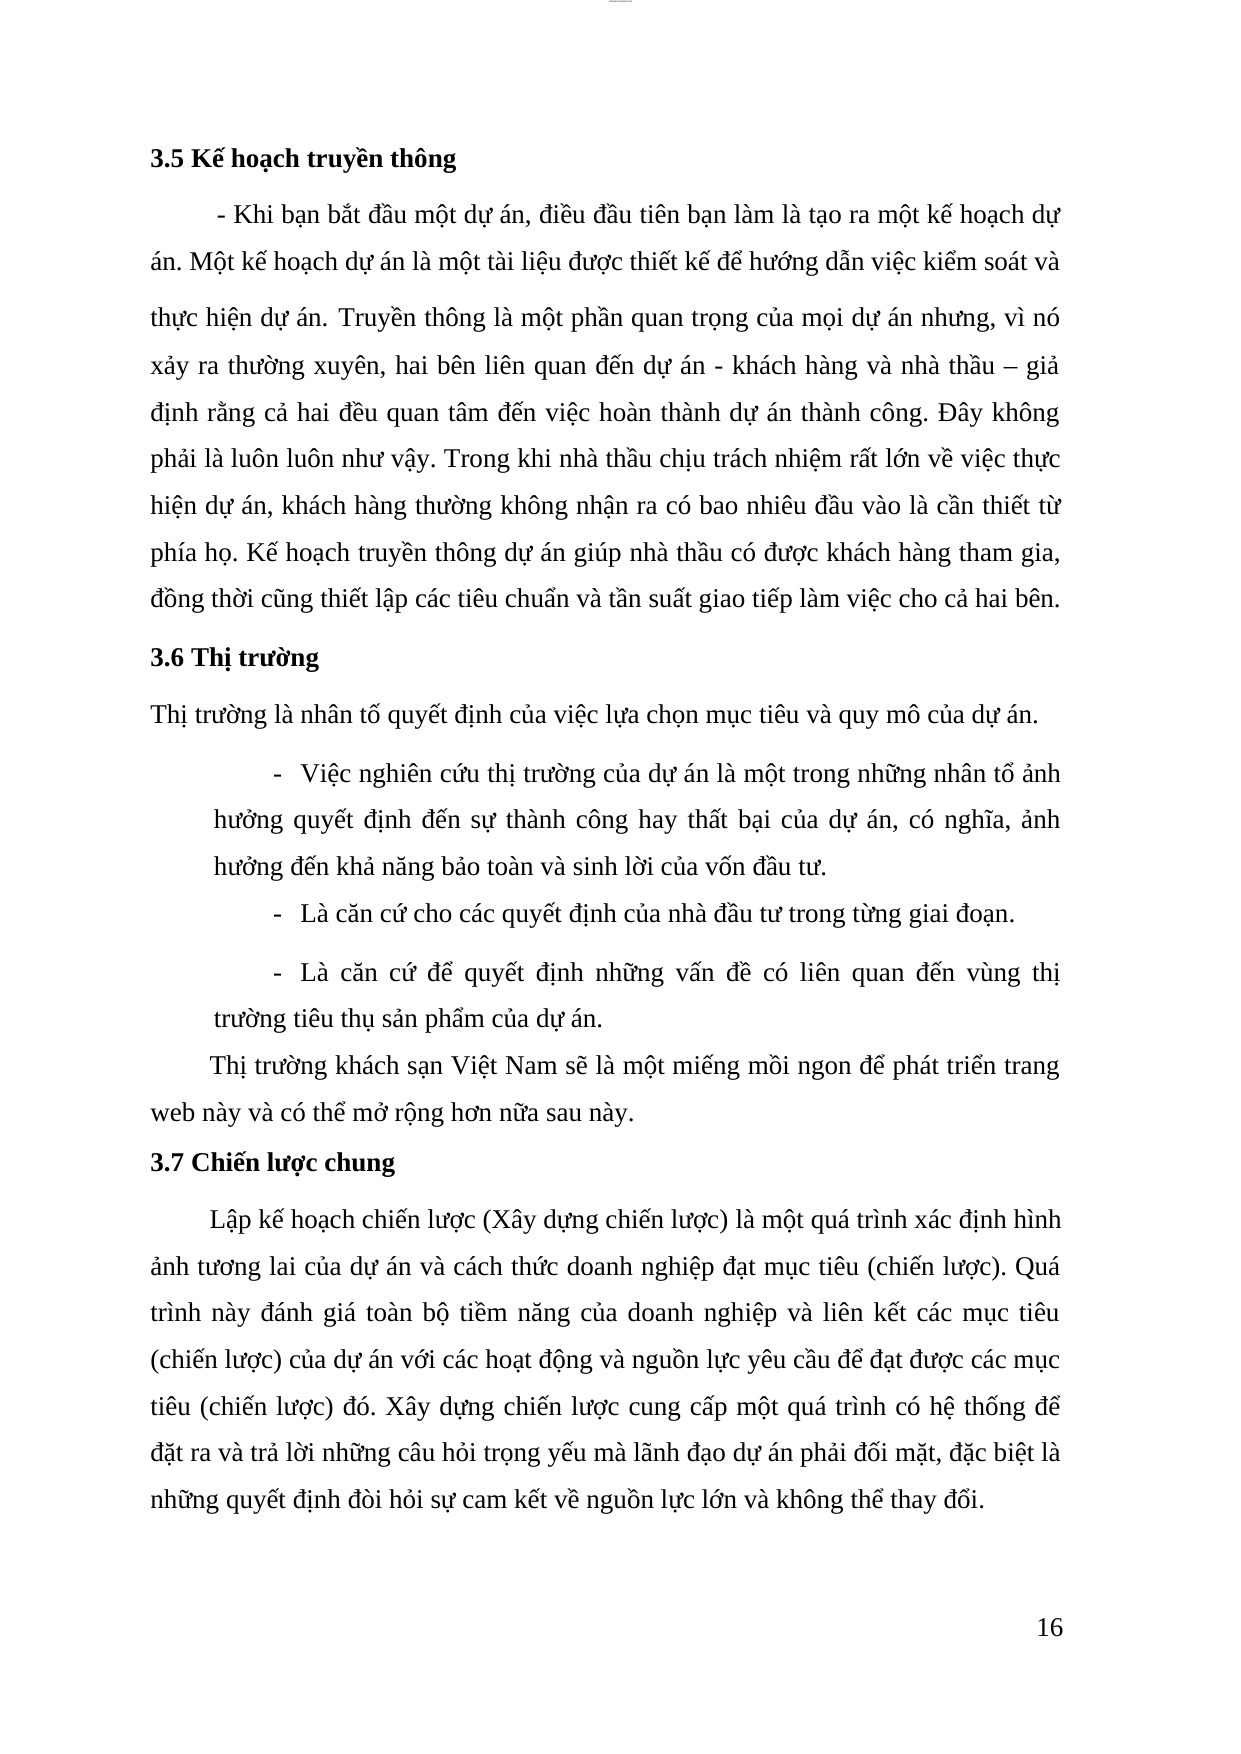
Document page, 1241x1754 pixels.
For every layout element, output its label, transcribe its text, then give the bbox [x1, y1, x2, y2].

list Việc nghiên cứu thị trường của dự án là một trong những nhân tổ ảnh hưởng quyết định đến sự thành công hay thất bại của dự án, có nghĩa, ảnh hưởng đến khả năng bảo toàn và sinh lời của vốn đầu tư. [214, 757, 1062, 881]
text Thị trường khách sạn Việt Nam sẽ là một miếng mồi ngon để phát triển trang web này và có thể mở rộng hơn nữa sau này. [150, 1049, 1062, 1127]
list Là căn cứ cho các quyết định của nhà đầu tư trong từng giai đoạn. [214, 897, 1062, 928]
list Là căn cứ để quyết định những vấn đề có liên quan đến vùng thị trường tiêu thụ sản phẩm của dự án. [214, 956, 1062, 1033]
text Thị trường là nhân tố quyết định của việc lựa chọn mục tiêu và quy mô của dự án. [150, 698, 1062, 729]
subtitle 3.7 Chiến lược chung [150, 1147, 1091, 1178]
text Lập kế hoạch chiến lược (Xây dựng chiến lược) là một quá trình xác định hình ảnh tương lai của dự án và cách thức doanh nghiệp đạt mục tiêu (chiến lược). Quá trình này đánh giá toàn bộ tiềm năng của doanh nghiệp và liên kết các mục tiêu (chiến lược) của dự án với các hoạt động và nguồn lực yêu cầu để đạt được các mục tiêu (chiến lược) đó. Xây dựng chiến lược cung cấp một quá trình có hệ thống để đặt ra và trả lời những câu hỏi trọng yếu mà lãnh đạo dự án phải đối mặt, đặc biệt là những quyết định đòi hỏi sự cam kết về nguồn lực lớn và không thể thay đổi. [150, 1203, 1062, 1514]
text - Khi bạn bắt đầu một dự án, điều đầu tiên bạn làm là tạo ra một kế hoạch dự án. Một kế hoạch dự án là một tài liệu được thiết kế để hướng dẫn việc kiểm soát và thực hiện dự án. Truyền thông là một phần quan trọng của mọi dự án nhưng, vì nó xảy ra thường xuyên, hai bên liên quan đến dự án - khách hàng và nhà thầu – giả định rằng cả hai đều quan tâm đến việc hoàn thành dự án thành công. Đây không phải là luôn luôn như vậy. Trong khi nhà thầu chịu trách nhiệm rất lớn về việc thực hiện dự án, khách hàng thường không nhận ra có bao nhiêu đầu vào là cần thiết từ phía họ. Kế hoạch truyền thông dự án giúp nhà thầu có được khách hàng tham gia, đồng thời cũng thiết lập các tiêu chuẩn và tần suất giao tiếp làm việc cho cả hai bên. [150, 198, 1062, 613]
subtitle 3.6 Thị trường [150, 641, 1091, 672]
subtitle 3.5 Kế hoạch truyền thông [150, 142, 1091, 173]
